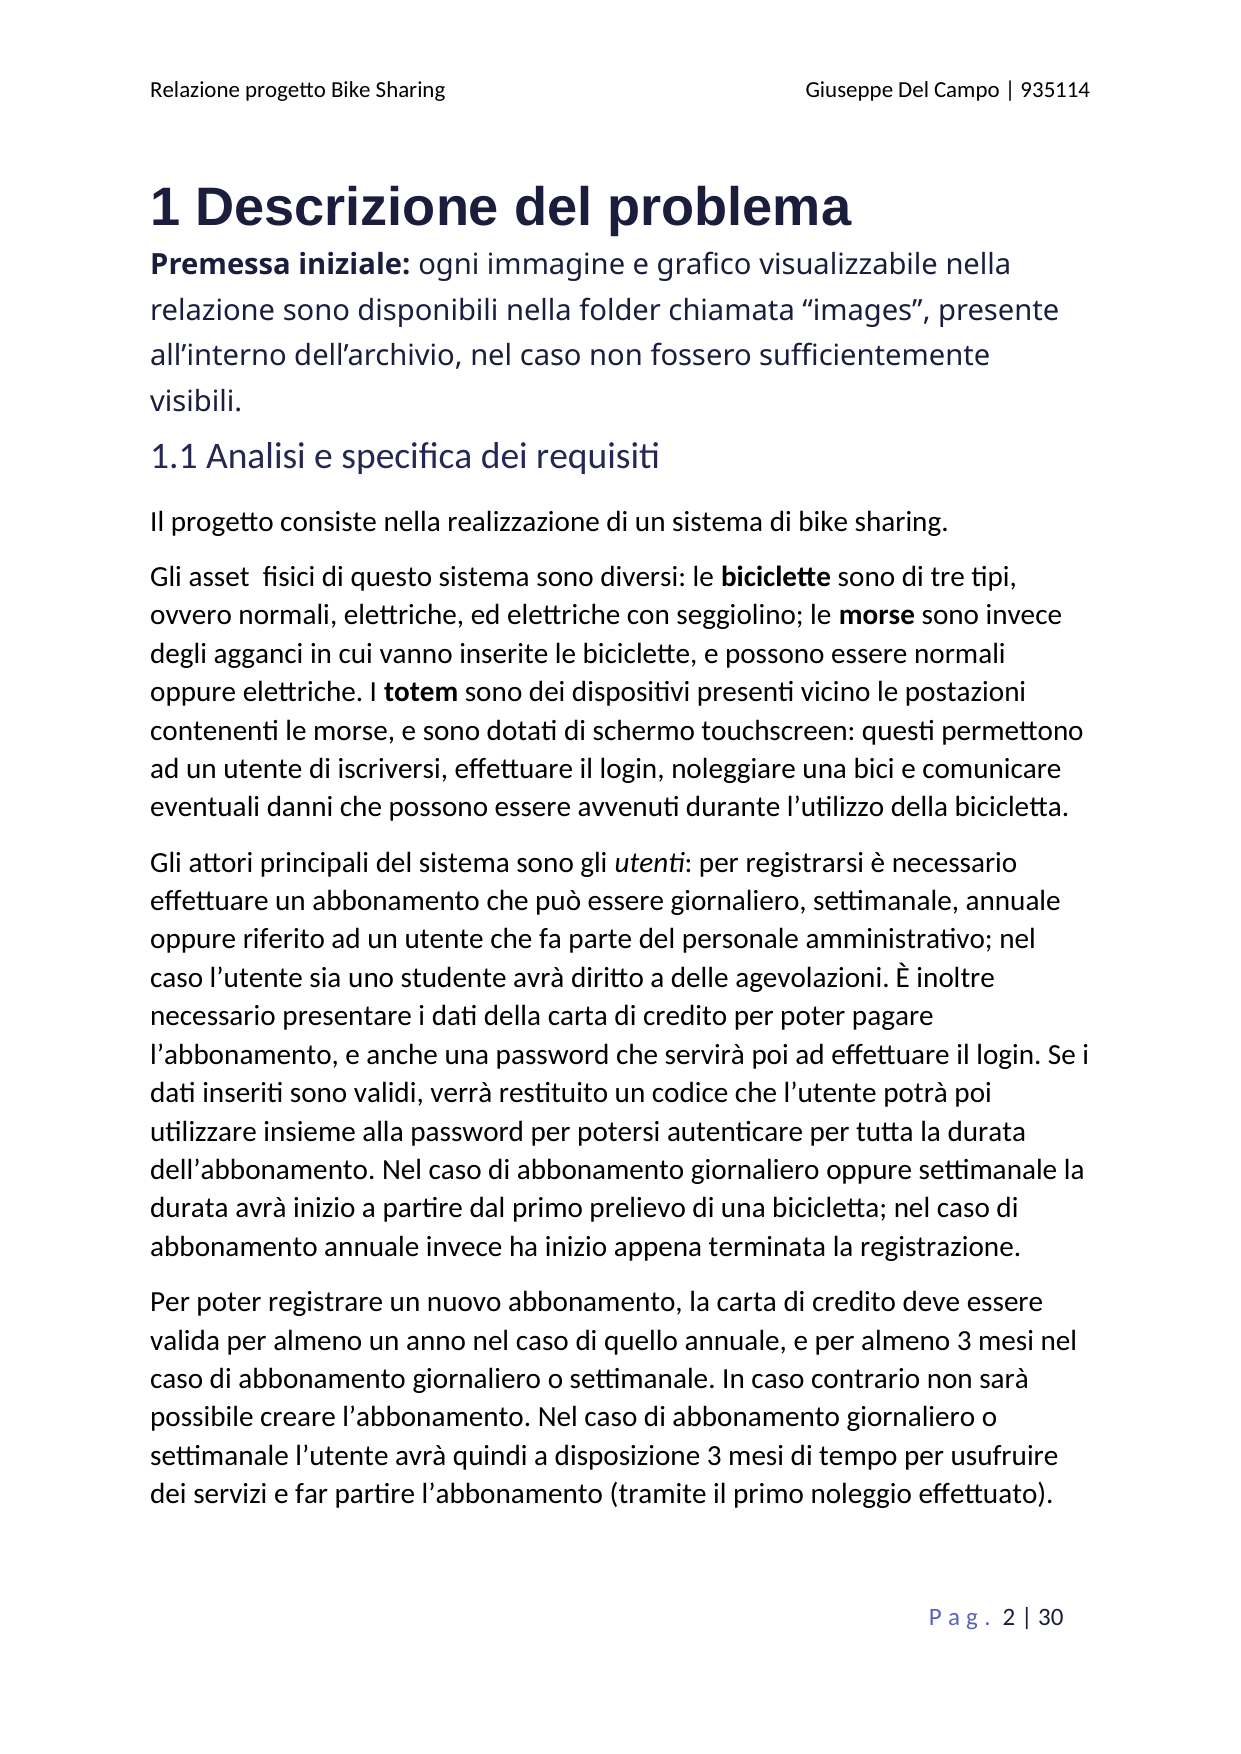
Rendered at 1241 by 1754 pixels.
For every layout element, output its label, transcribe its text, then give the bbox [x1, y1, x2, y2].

text Gli asset fisici di questo sistema sono diversi: le biciclette sono di tre tipi, ovvero normali, elettriche, ed elettriche con seggiolino; le morse sono invece degli agganci in cui vanno inserite le biciclette, e possono essere normali oppure elettriche. I totem sono dei dispositivi presenti vicino le postazioni contenenti le morse, e sono dotati di schermo touchscreen: questi permettono ad un utente di iscriversi, effettuare il login, noleggiare una bici e comunicare eventuali danni che possono essere avvenuti durante l’utilizzo della bicicletta. [150, 558, 1090, 824]
text Gli attori principali del sistema sono gli utenti: per registrarsi è necessario effettuare un abbonamento che può essere giornaliero, settimanale, annuale oppure riferito ad un utente che fa parte del personale amministrativo; nel caso l’utente sia uno studente avrà diritto a delle agevolazioni. È inoltre necessario presentare i dati della carta di credito per poter pagare l’abbonamento, e anche una password che servirà poi ad effettuare il login. Se i dati inseriti sono validi, verrà restituito un codice che l’utente potrà poi utilizzare insieme alla password per potersi autenticare per tutta la durata dell’abbonamento. Nel caso di abbonamento giornaliero oppure settimanale la durata avrà inizio a partire dal primo prelievo di una bicicletta; nel caso di abbonamento annuale invece ha inizio appena terminata la registrazione. [150, 844, 1090, 1264]
subtitle 1 Descrizione del problema Premessa iniziale: ogni immagine e grafico visualizzabile nella relazione sono disponibili nella folder chiamata “images”, presente all’interno dell’archivio, nel caso non fossero sufficientemente visibili. [150, 175, 1090, 420]
text Per poter registrare un nuovo abbonamento, la carta di credito deve essere valida per almeno un anno nel caso di quello annuale, e per almeno 3 mesi nel caso di abbonamento giornaliero o settimanale. In caso contrario non sarà possibile creare l’abbonamento. Nel caso di abbonamento giornaliero o settimanale l’utente avrà quindi a disposizione 3 mesi di tempo per usufruire dei servizi e far partire l’abbonamento (tramite il primo noleggio effettuato). [150, 1283, 1090, 1511]
text Il progetto consiste nella realizzazione di un sistema di bike sharing. [150, 503, 1090, 538]
